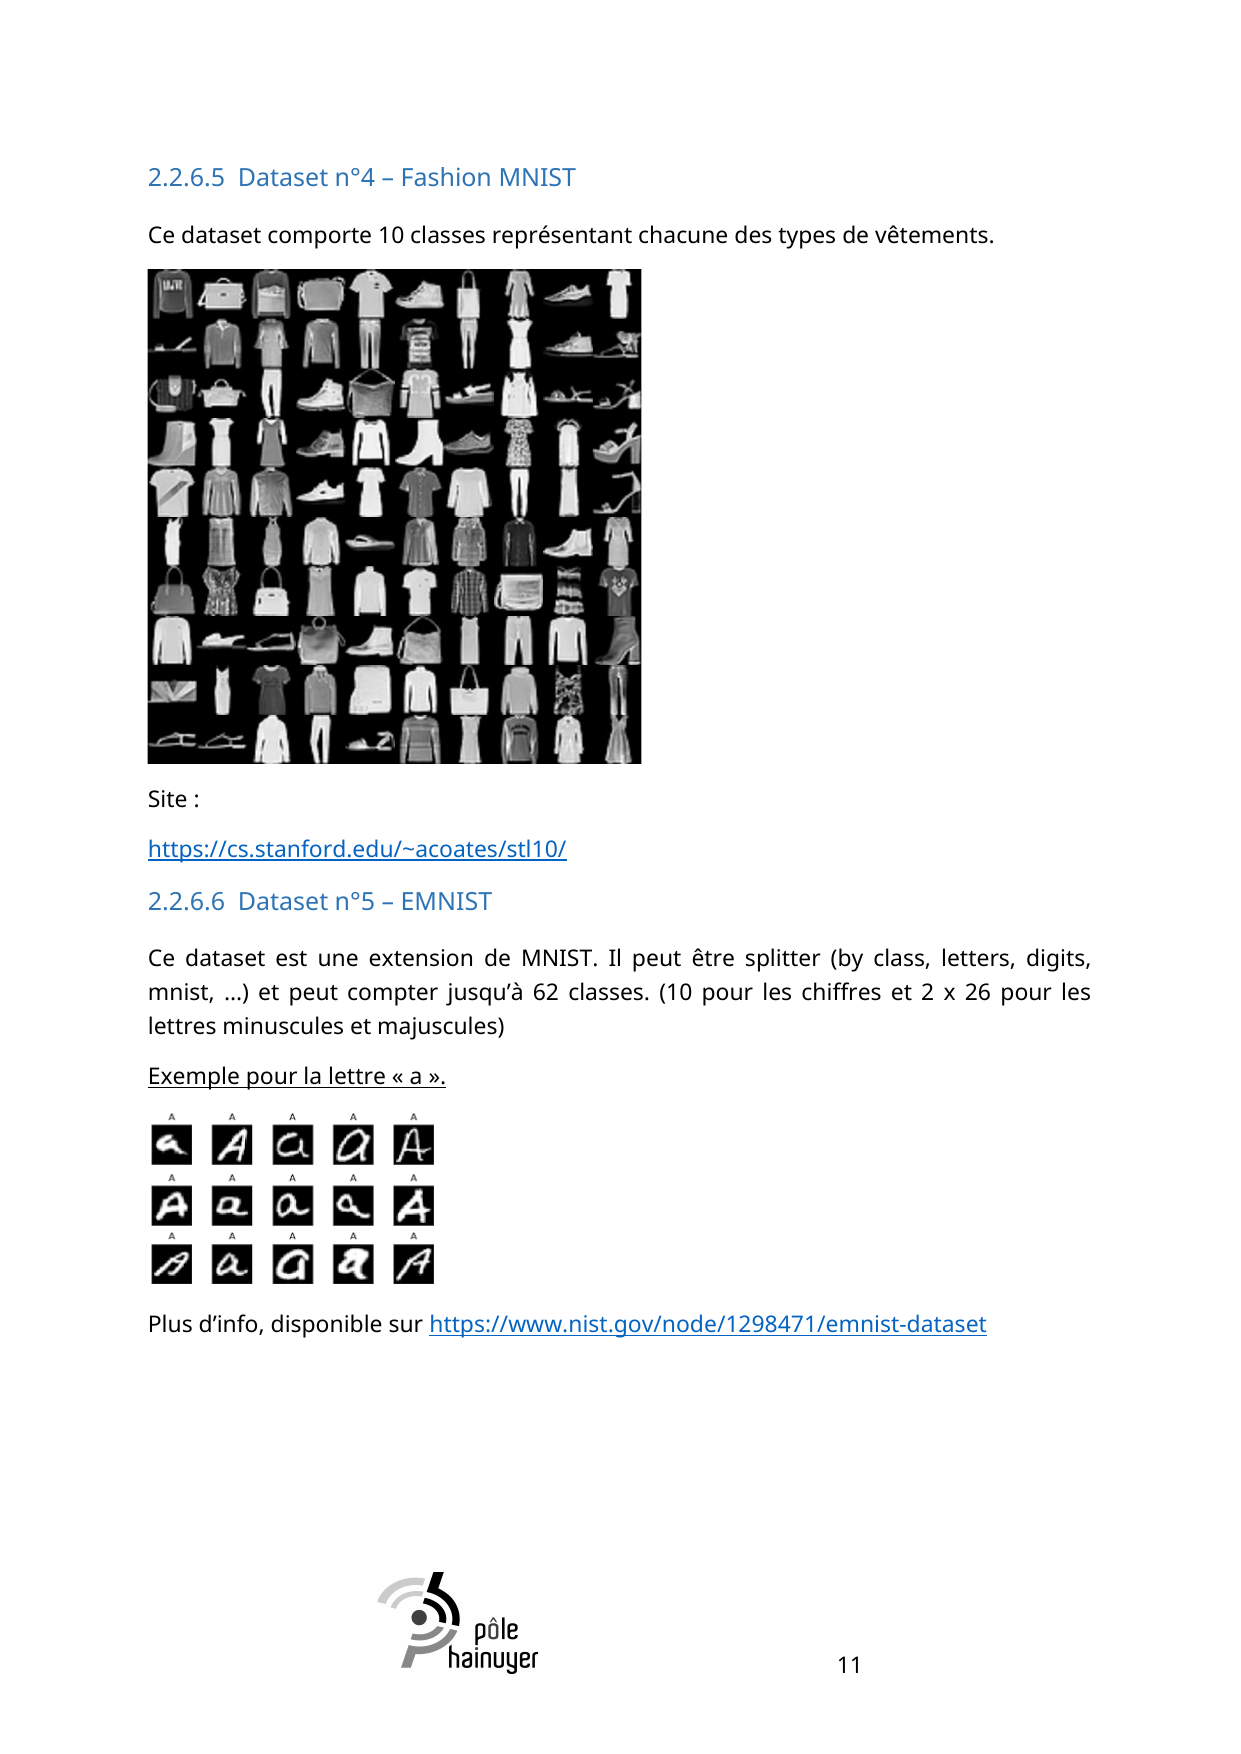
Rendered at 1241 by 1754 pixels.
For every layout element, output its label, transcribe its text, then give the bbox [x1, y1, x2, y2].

text https://cs.stanford.edu/~acoates/stl10/ [148, 833, 1093, 864]
picture [377, 1572, 539, 1674]
subtitle Dataset n°5 – EMNIST [148, 883, 1093, 917]
text Exemple pour la lettre « a ». [148, 1060, 1093, 1092]
picture [147, 269, 642, 764]
picture [147, 1110, 438, 1289]
text Ce dataset est une extension de MNIST. Il peut être splitter (by class, letters, digits, mnist, …) et peut compter jusqu’à 62 classes. (10 pour les chiffres et 2 x 26 pour les lettres minuscules et majuscules) [148, 942, 1093, 1041]
text Ce dataset comporte 10 classes représentant chacune des types de vêtements. [148, 219, 1093, 250]
text Site : [148, 782, 1093, 814]
text Plus d’info, disponible sur https://www.nist.gov/node/1298471/emnist-dataset [148, 1308, 1093, 1339]
subtitle Dataset n°4 – Fashion MNIST [148, 160, 1093, 194]
